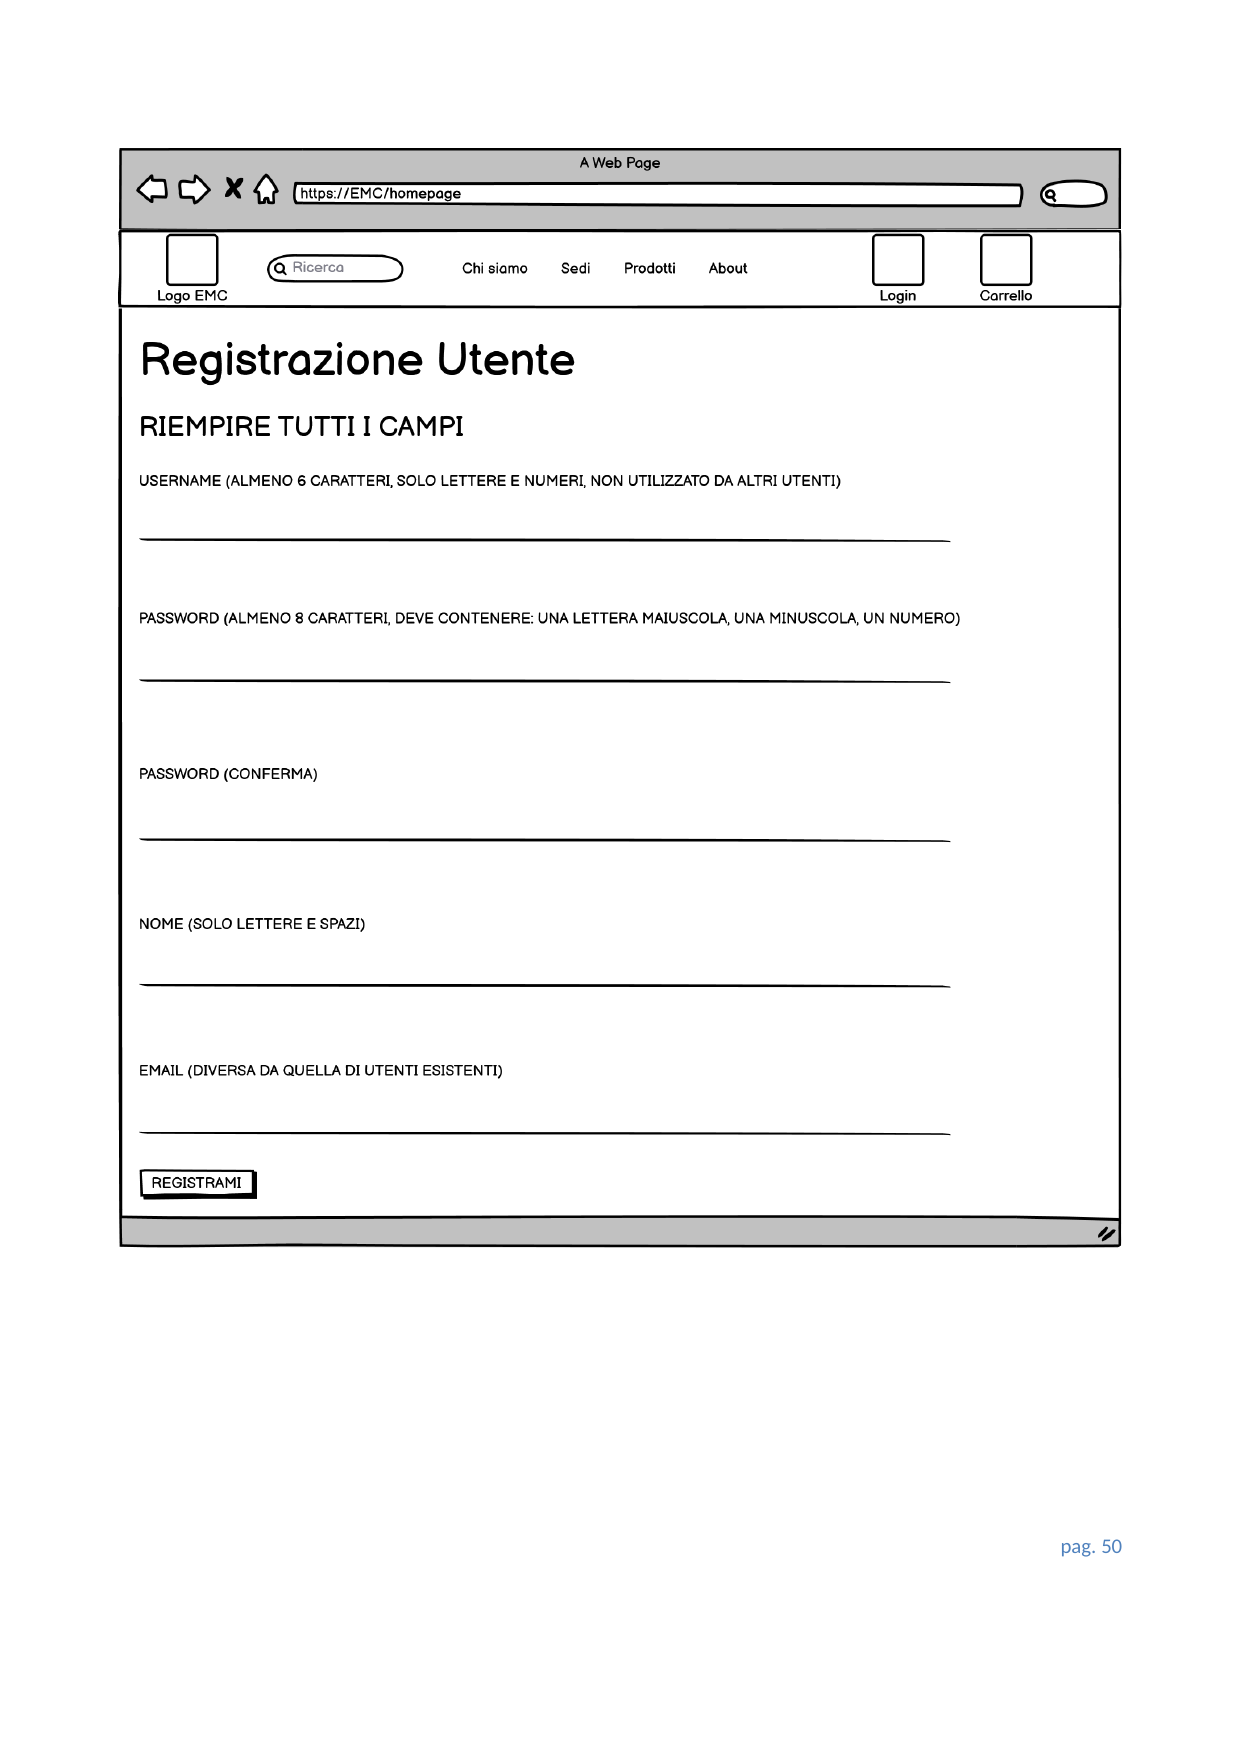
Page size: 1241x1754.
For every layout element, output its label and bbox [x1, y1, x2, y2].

picture [118, 147, 1122, 1248]
